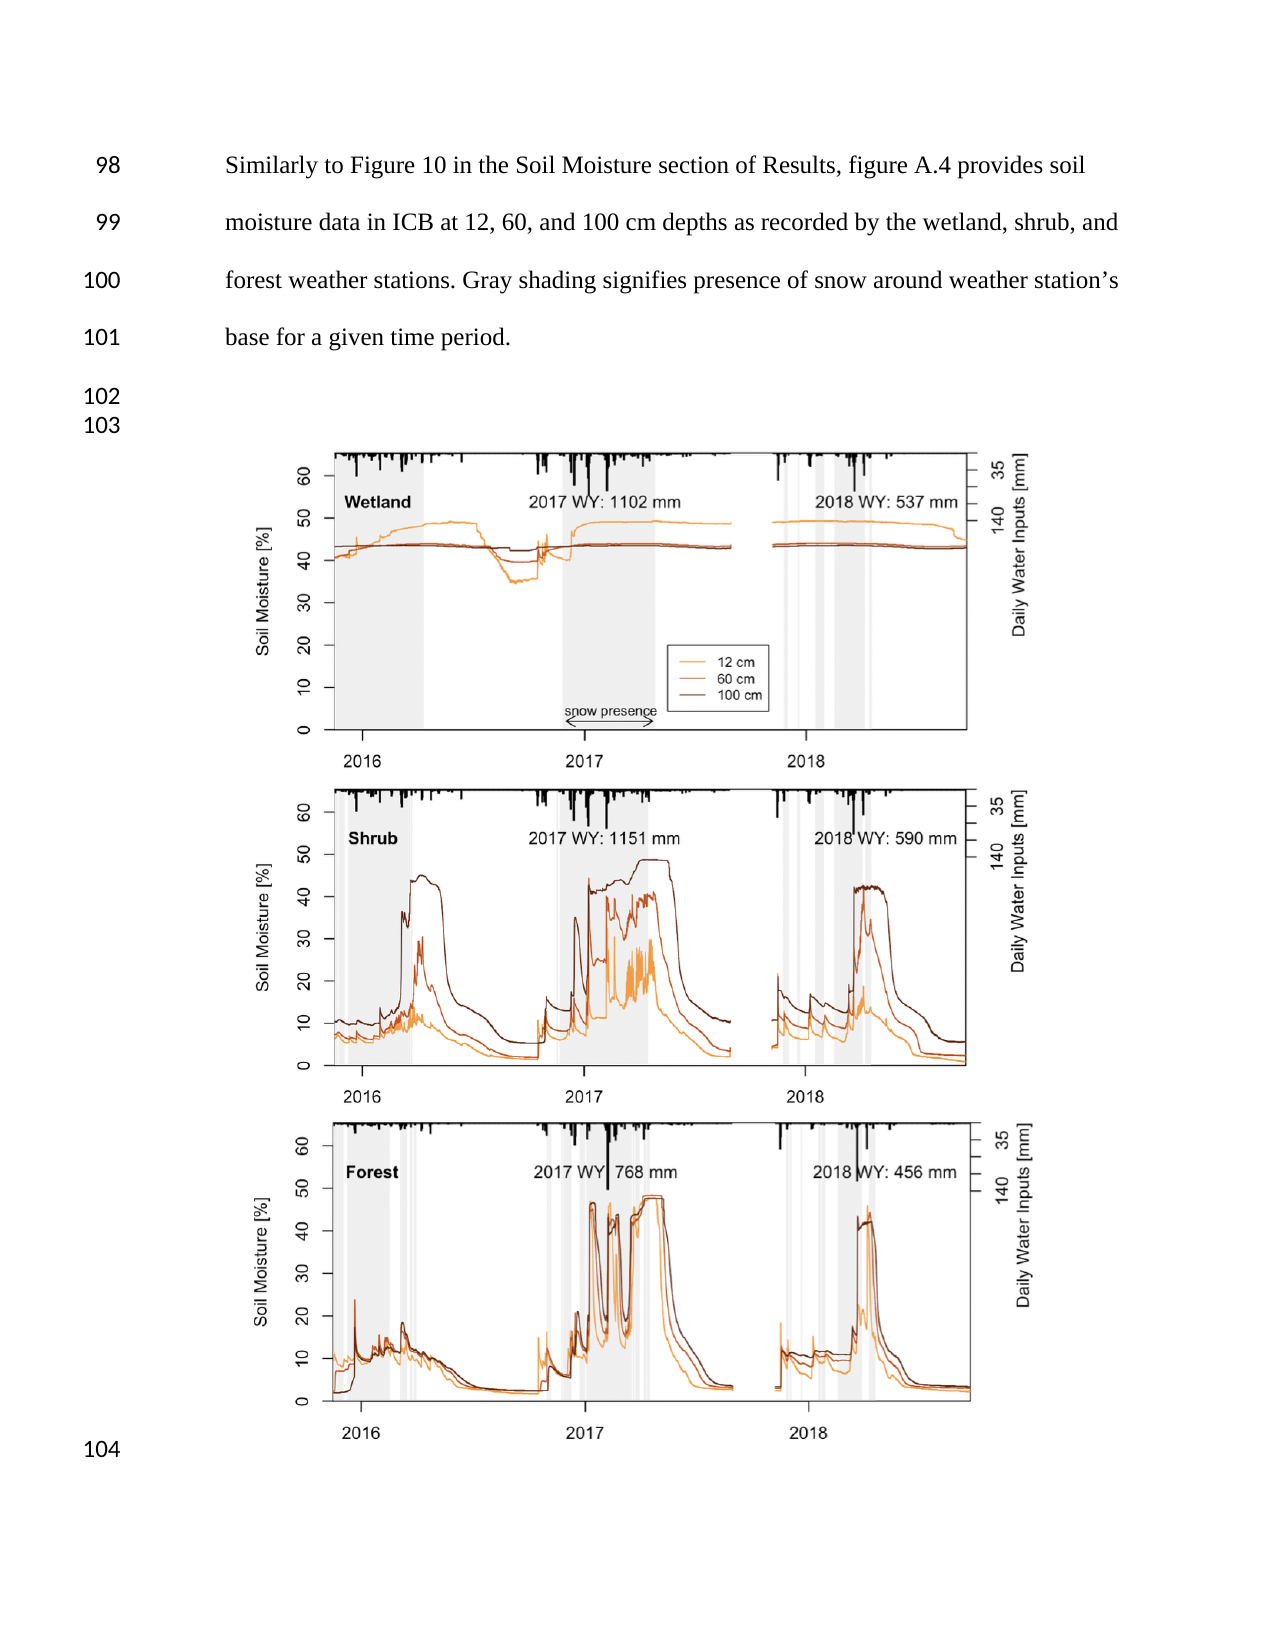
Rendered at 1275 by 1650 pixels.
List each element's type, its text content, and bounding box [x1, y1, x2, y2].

text Similarly to Figure 10 in the Soil Moisture section of Results, figure A.4 provides soil moisture data in ICB at 12, 60, and 100 cm depths as recorded by the wetland, shrub, and forest weather stations. Gray shading signifies presence of snow around weather station’s base for a given time period. [225, 150, 1125, 351]
picture [228, 437, 1047, 1457]
